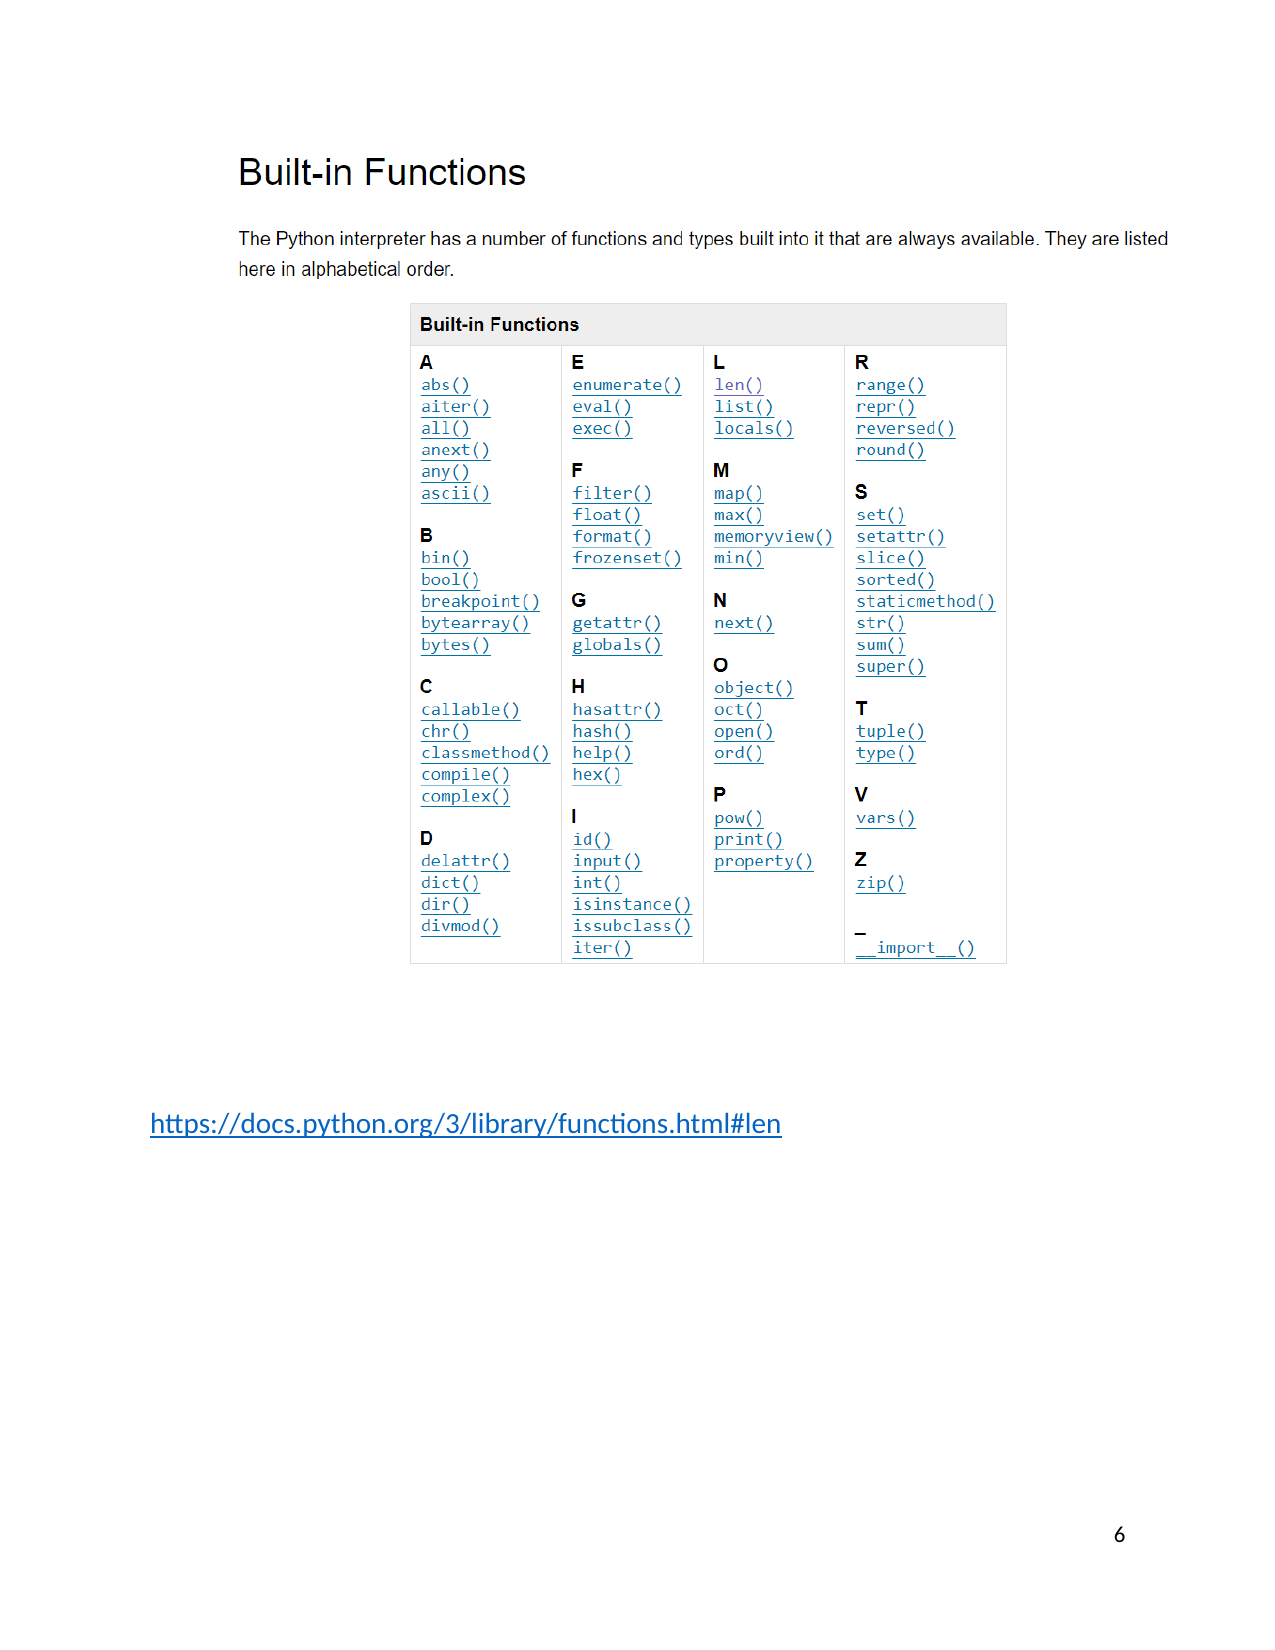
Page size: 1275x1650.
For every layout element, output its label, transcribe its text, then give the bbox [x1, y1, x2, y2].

text https://docs.python.org/3/library/functions.html#len [150, 1106, 1125, 1141]
picture [225, 150, 1200, 977]
